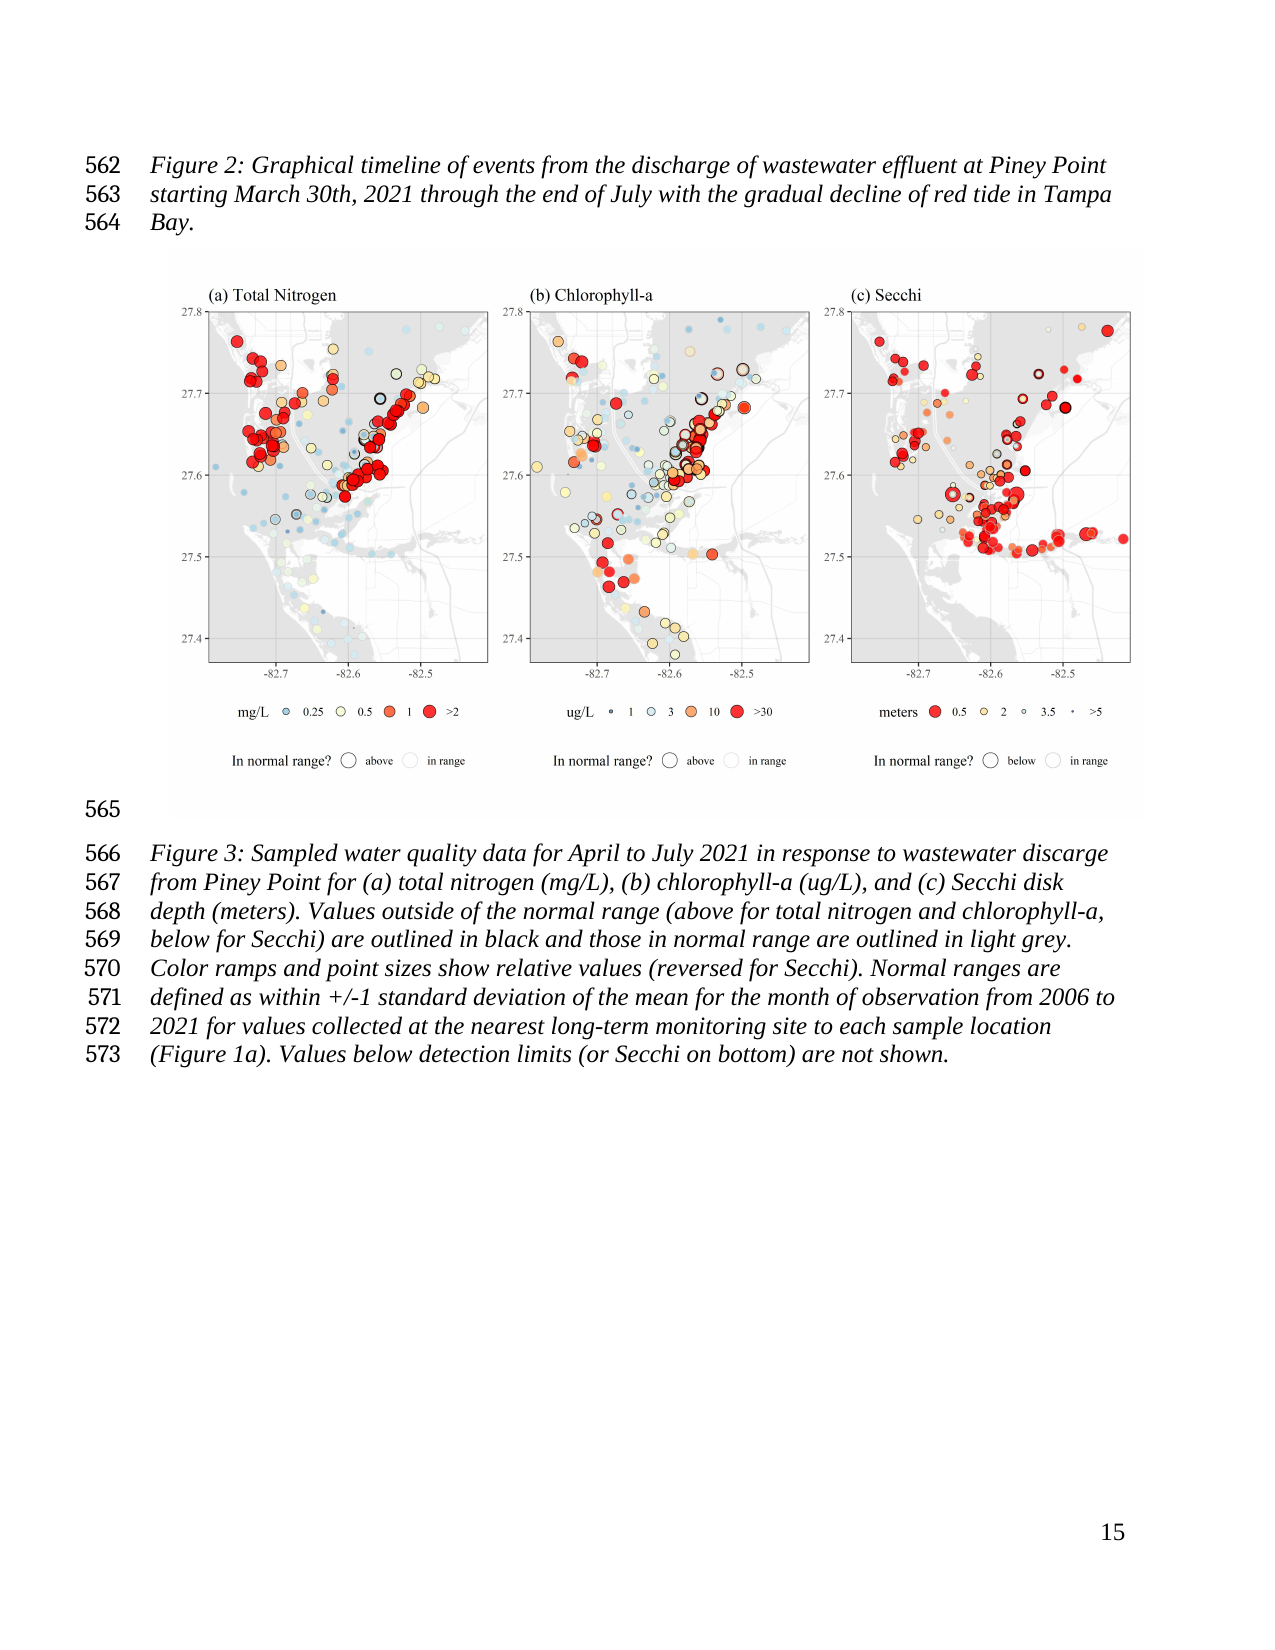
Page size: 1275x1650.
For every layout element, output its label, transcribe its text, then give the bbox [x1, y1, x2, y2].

picture [168, 248, 1144, 818]
text Figure 2: Graphical timeline of events from the discharge of wastewater effluent at Piney Point starting March 30th, 2021 through the end of July with the gradual decline of red tide in Tampa Bay. [150, 150, 1125, 236]
text Figure 3: Sampled water quality data for April to July 2021 in response to wastewater discarge from Piney Point for (a) total nitrogen (mg/L), (b) chlorophyll-a (ug/L), and (c) Secchi disk depth (meters). Values outside of the normal range (above for total nitrogen and chlorophyll-a, below for Secchi) are outlined in black and those in normal range are outlined in light grey. Color ramps and point sizes show relative values (reversed for Secchi). Normal ranges are defined as within +/-1 standard deviation of the mean for the month of observation from 2006 to 2021 for values collected at the nearest long-term monitoring site to each sample location (Figure 1a). Values below detection limits (or Secchi on bottom) are not shown. [150, 838, 1125, 1068]
